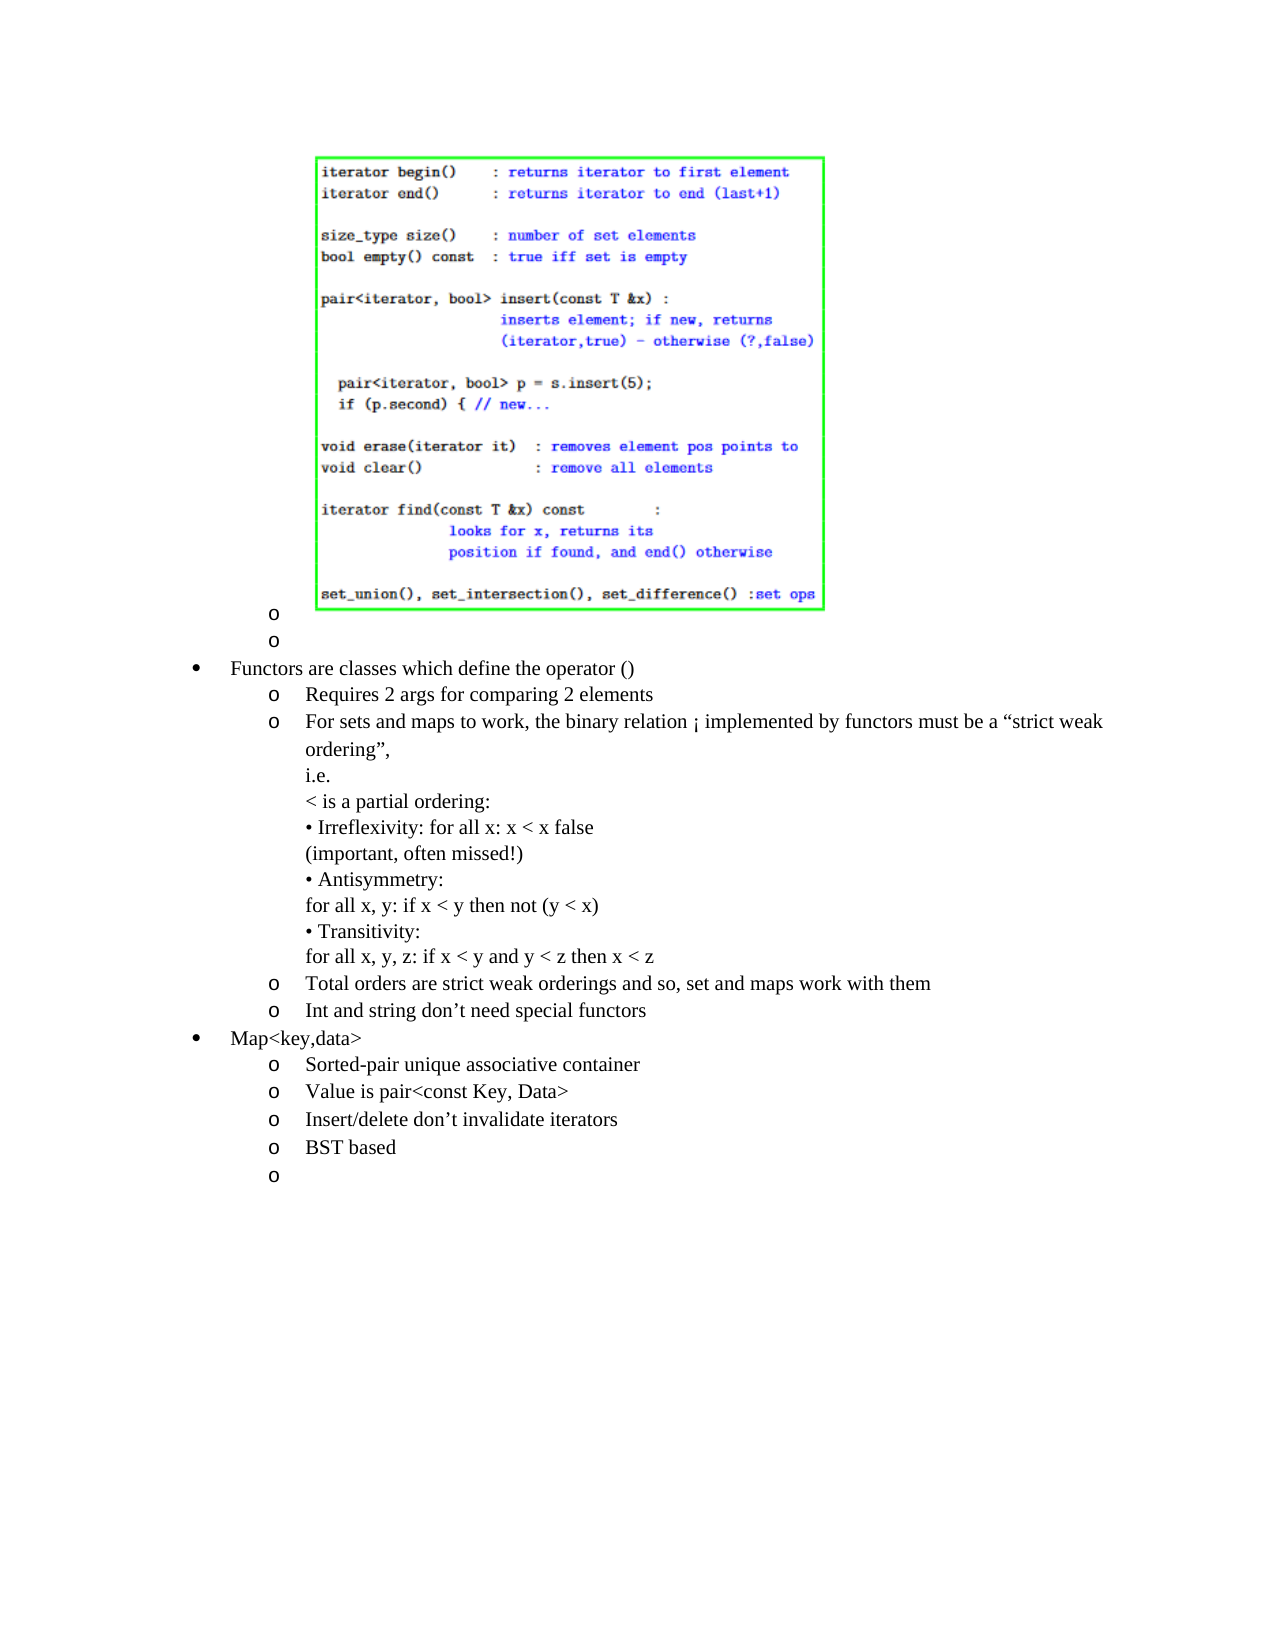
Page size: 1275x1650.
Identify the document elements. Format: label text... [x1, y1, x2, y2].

list Functors are classes which define the operator () [193, 656, 1125, 680]
list For sets and maps to work, the binary relation ¡ implemented by functors must be a “strict weak ordering”, i.e. < is a partial ordering: • Irreflexivity: for all x: x < x false (important, often missed!) • Antisymmetry: for all x, y: if x < y then not (y < x) • Transitivity: for all x, y, z: if x < y and y < z then x < z [268, 709, 1125, 968]
list Int and string don’t need special functors [268, 998, 1125, 1024]
list BST based [268, 1135, 1125, 1161]
list Map<key,data> [193, 1026, 1125, 1050]
list Total orders are strict weak orderings and so, set and maps work with them [268, 970, 1125, 996]
list Value is pair<const Key, Data> [268, 1079, 1125, 1105]
picture [305, 150, 826, 621]
list Insert/delete don’t invalidate iterators [268, 1107, 1125, 1133]
list Requires 2 args for comparing 2 elements [268, 682, 1125, 707]
list Sorted-pair unique associative container [268, 1052, 1125, 1077]
